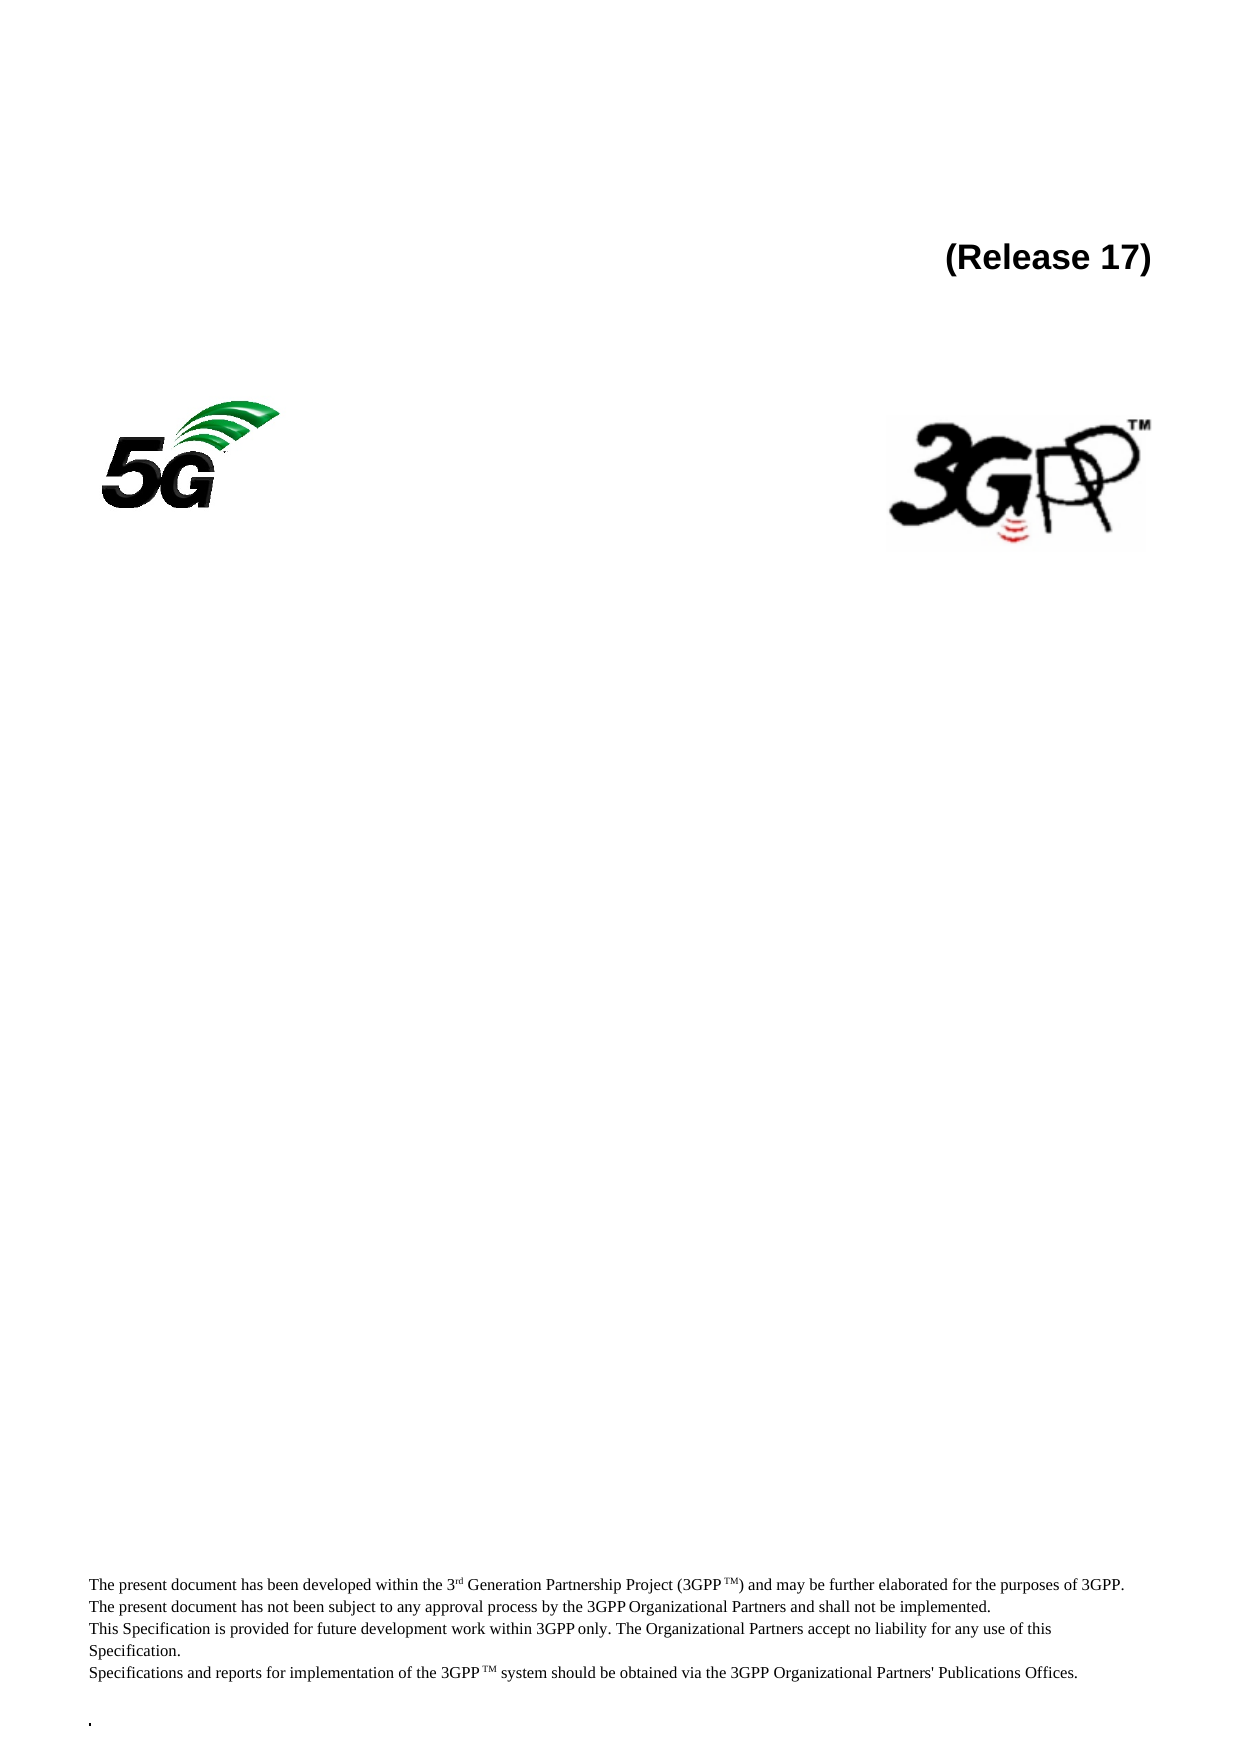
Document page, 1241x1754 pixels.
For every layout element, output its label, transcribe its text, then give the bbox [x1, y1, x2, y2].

picture [88, 352, 289, 553]
text The present document has been developed within the 3rd Generation Partnership Project (3GPP TM) and may be further elaborated for the purposes of 3GPP. The present document has not been subject to any approval process by the 3GPP Organizational Partners and shall not be implemented. This Specification is provided for future development work within 3GPP only. The Organizational Partners accept no liability for any use of this Specification. Specifications and reports for implementation of the 3GPP TM system should be obtained via the 3GPP Organizational Partners' Publications Offices. [89, 1575, 1125, 1682]
text (Release 17) [89, 236, 1152, 277]
